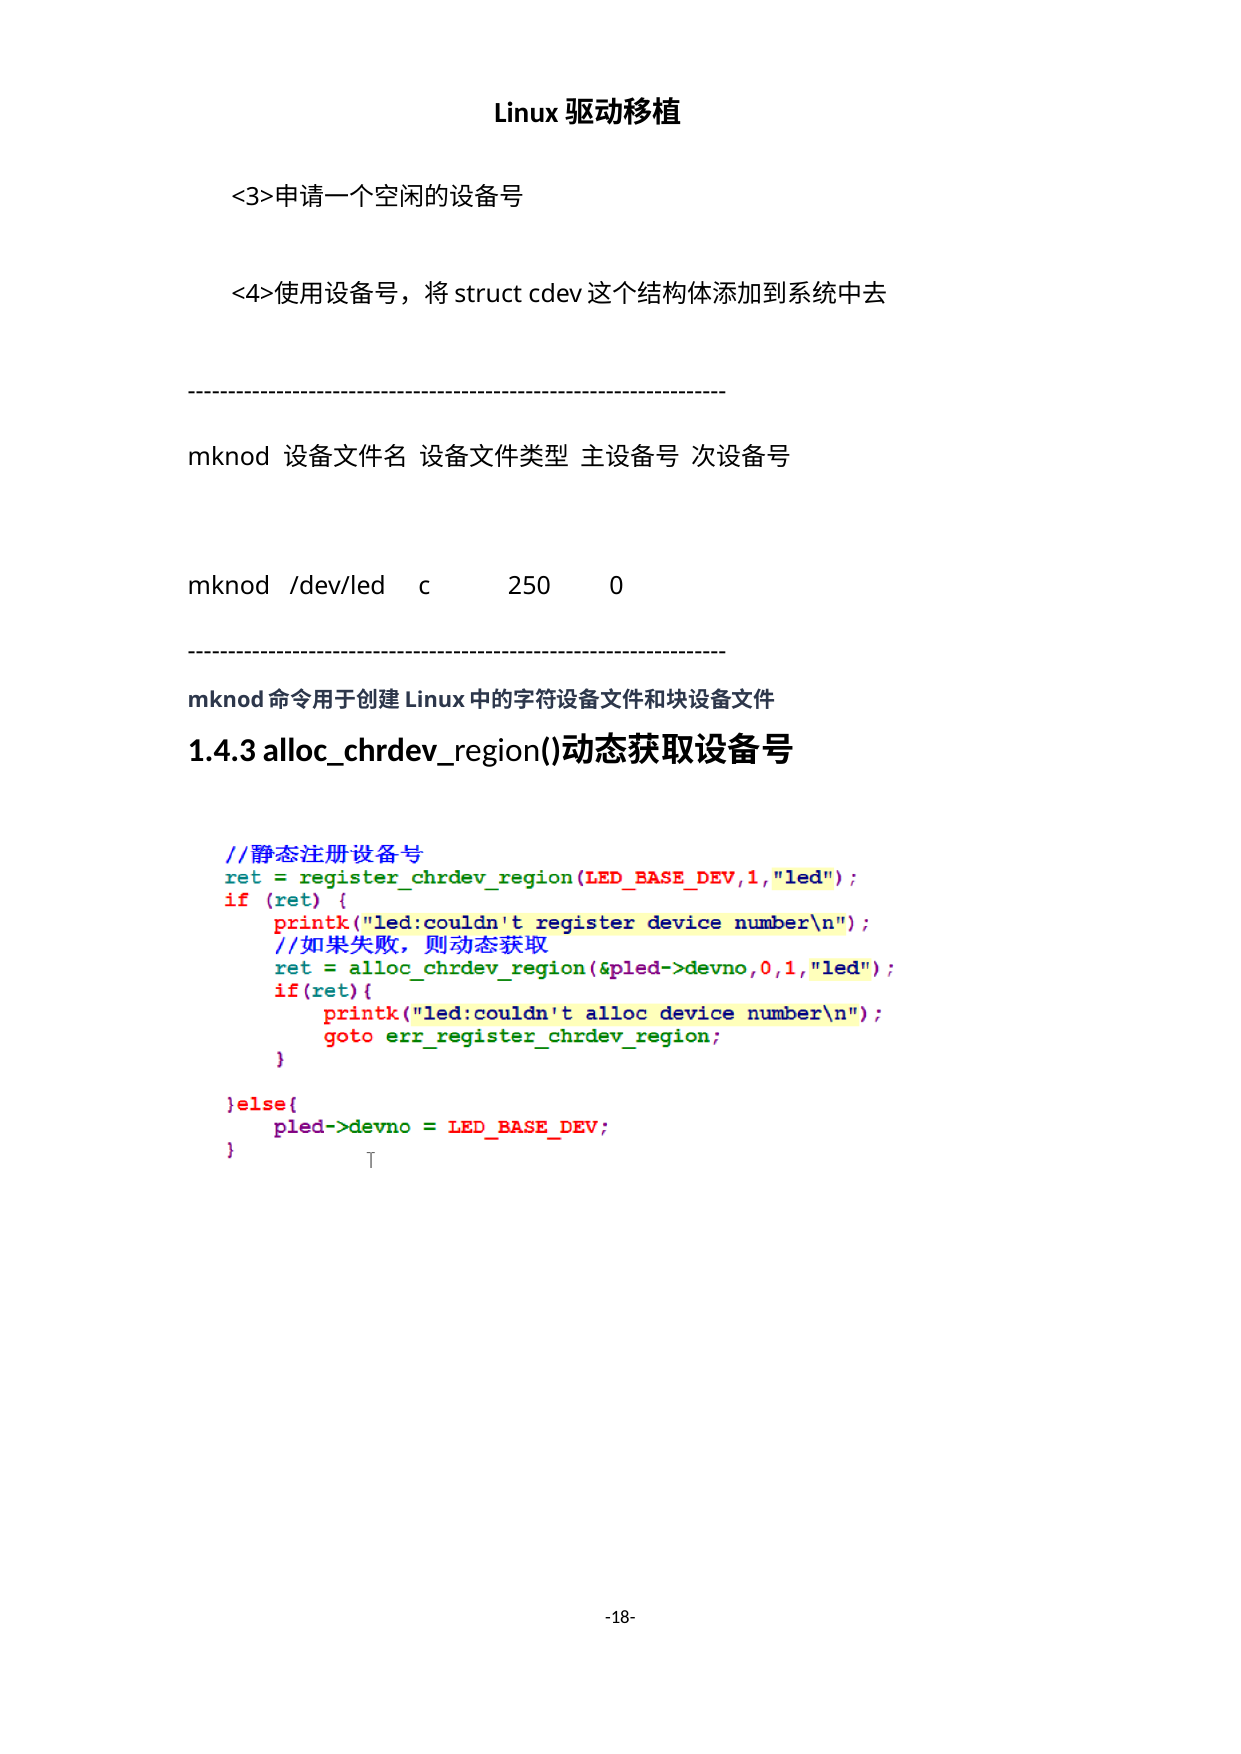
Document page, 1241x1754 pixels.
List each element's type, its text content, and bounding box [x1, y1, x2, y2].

text mknod /dev/led c 250 0 [187, 552, 1053, 617]
picture [187, 814, 934, 1168]
text ------------------------------------------------------------------- [187, 617, 1053, 682]
text mknod命令用于创建Linux中的字符设备文件和块设备文件 [187, 682, 1053, 714]
text ------------------------------------------------------------------- [187, 357, 1053, 422]
text <3>申请一个空闲的设备号 [187, 162, 1053, 227]
text <4>使用设备号，将struct cdev这个结构体添加到系统中去 [187, 259, 1053, 324]
text mknod 设备文件名 设备文件类型 主设备号 次设备号 [187, 422, 1053, 487]
subtitle alloc_chrdev_region()动态获取设备号 [187, 714, 1053, 779]
